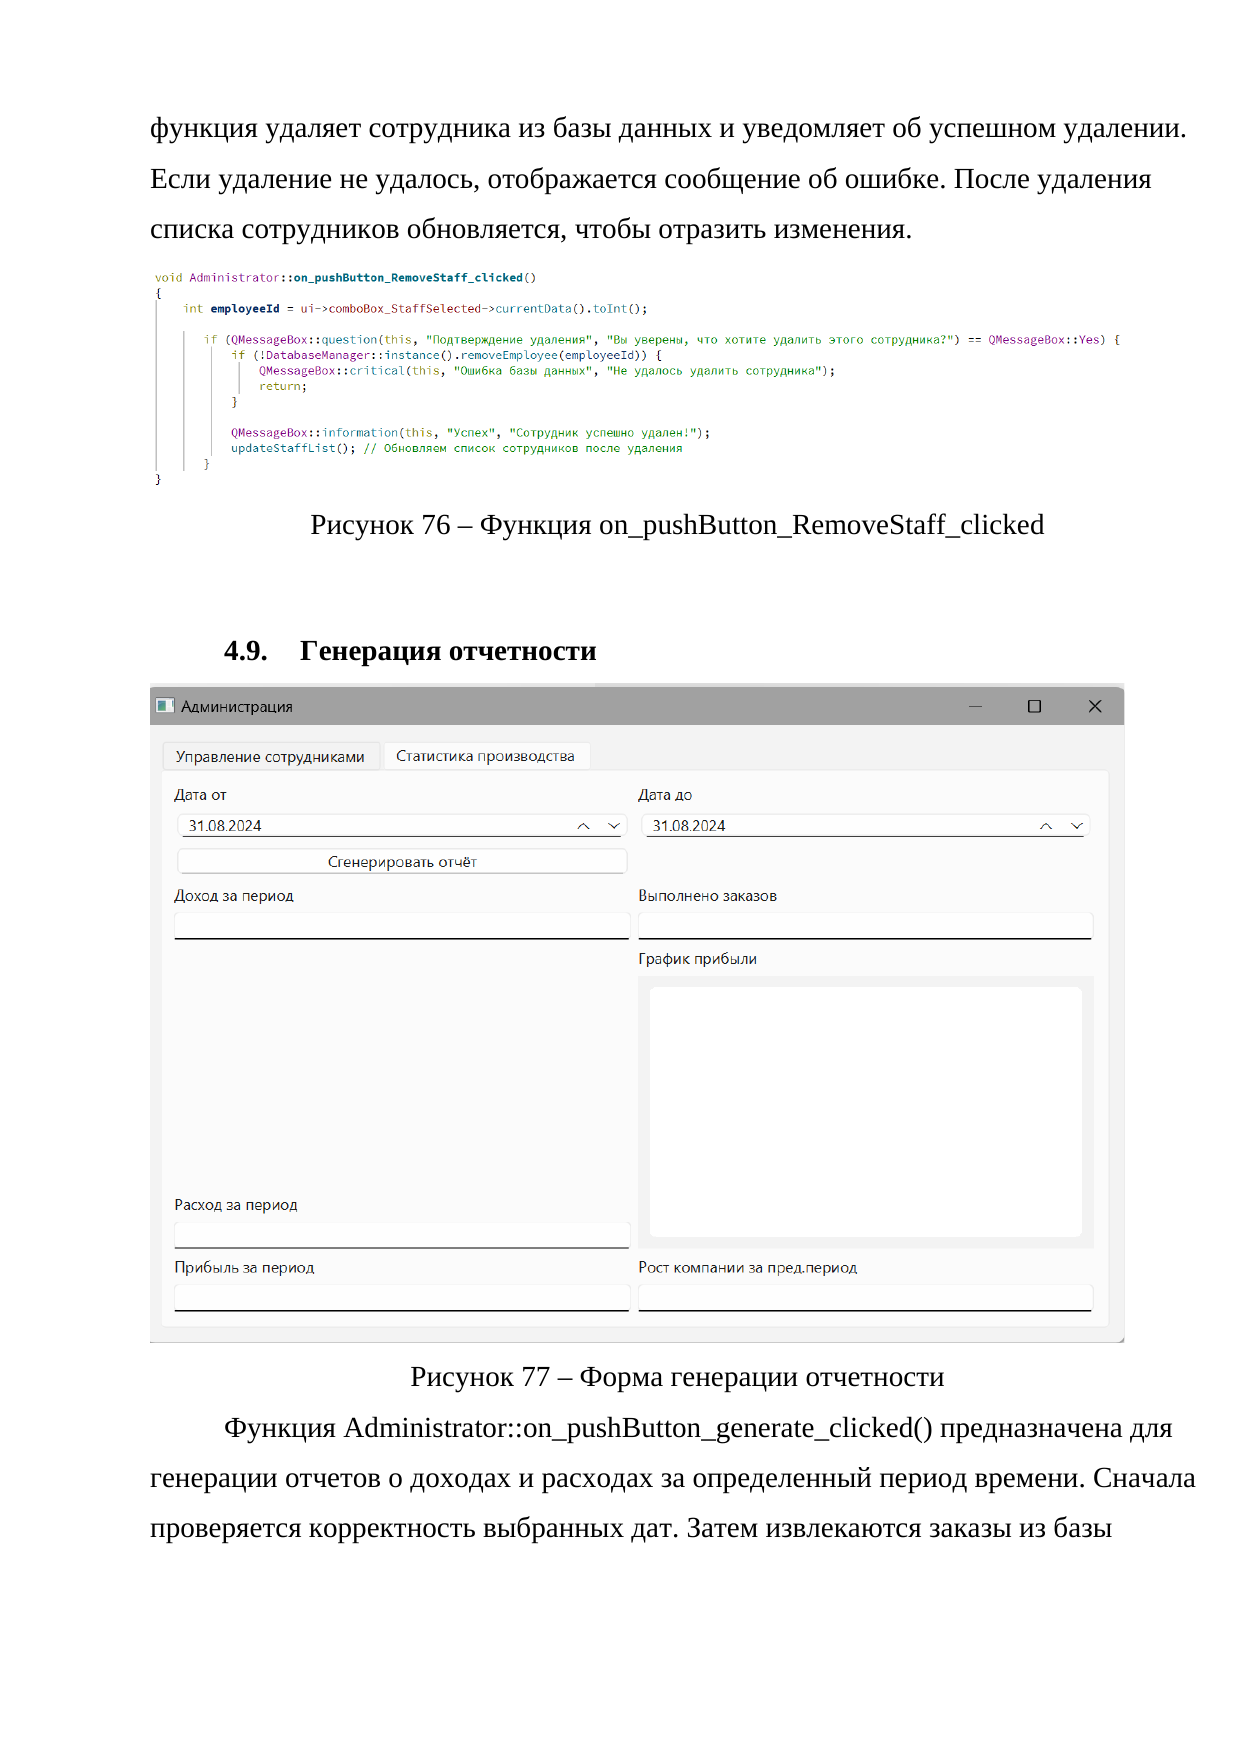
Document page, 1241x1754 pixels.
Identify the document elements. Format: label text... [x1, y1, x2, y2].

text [150, 110, 1205, 244]
list Генерация отчетности [150, 633, 1205, 667]
text Рисунок 76 – Функция on_pushButton_RemoveStaff_clicked [150, 507, 1205, 541]
picture [150, 683, 1125, 1343]
picture [150, 261, 1125, 491]
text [150, 1410, 1205, 1544]
text Рисунок 77 – Форма генерации отчетности [150, 1359, 1205, 1393]
